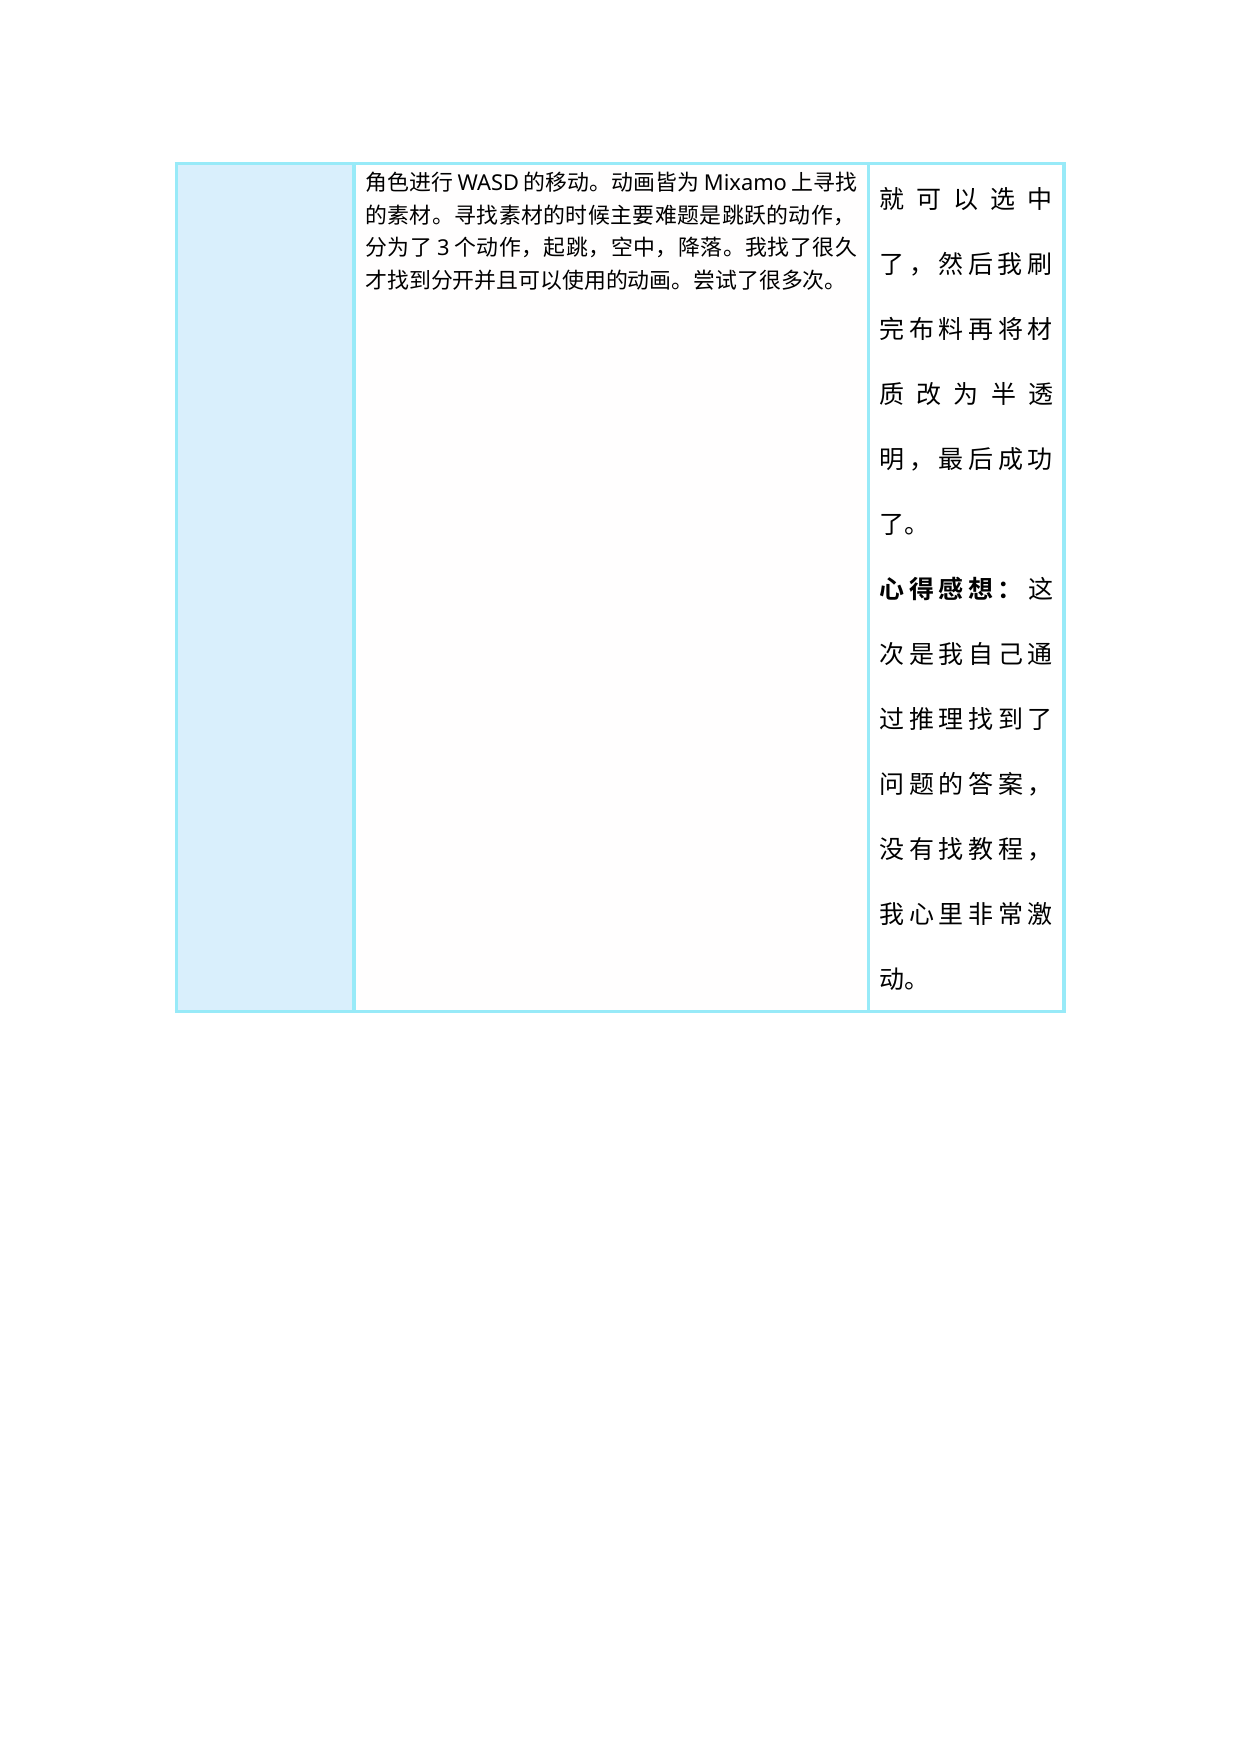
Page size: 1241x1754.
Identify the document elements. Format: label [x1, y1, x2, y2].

table_cell [356, 165, 867, 1010]
table_cell [178, 165, 352, 1010]
table_cell [870, 165, 1062, 1010]
